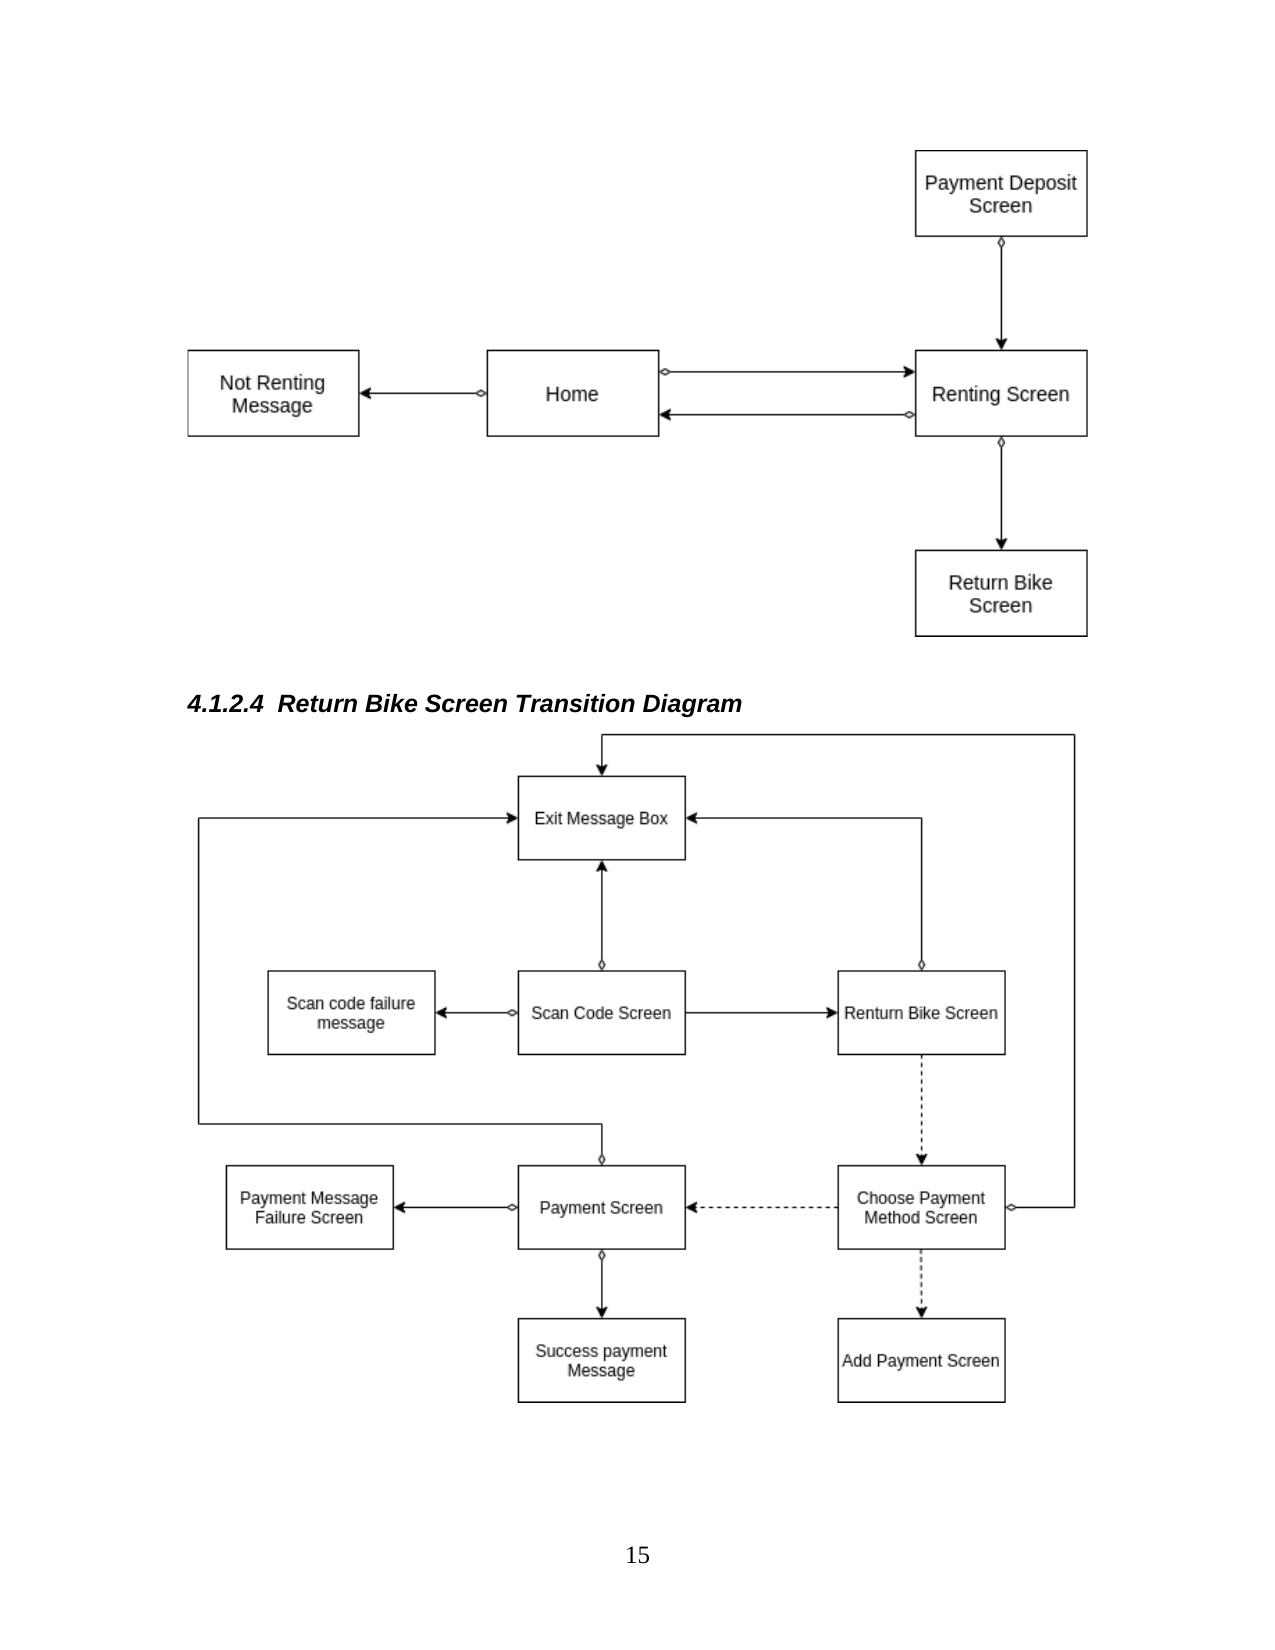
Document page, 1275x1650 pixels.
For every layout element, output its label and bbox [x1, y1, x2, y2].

picture [187, 723, 1088, 1403]
picture [187, 150, 1088, 637]
